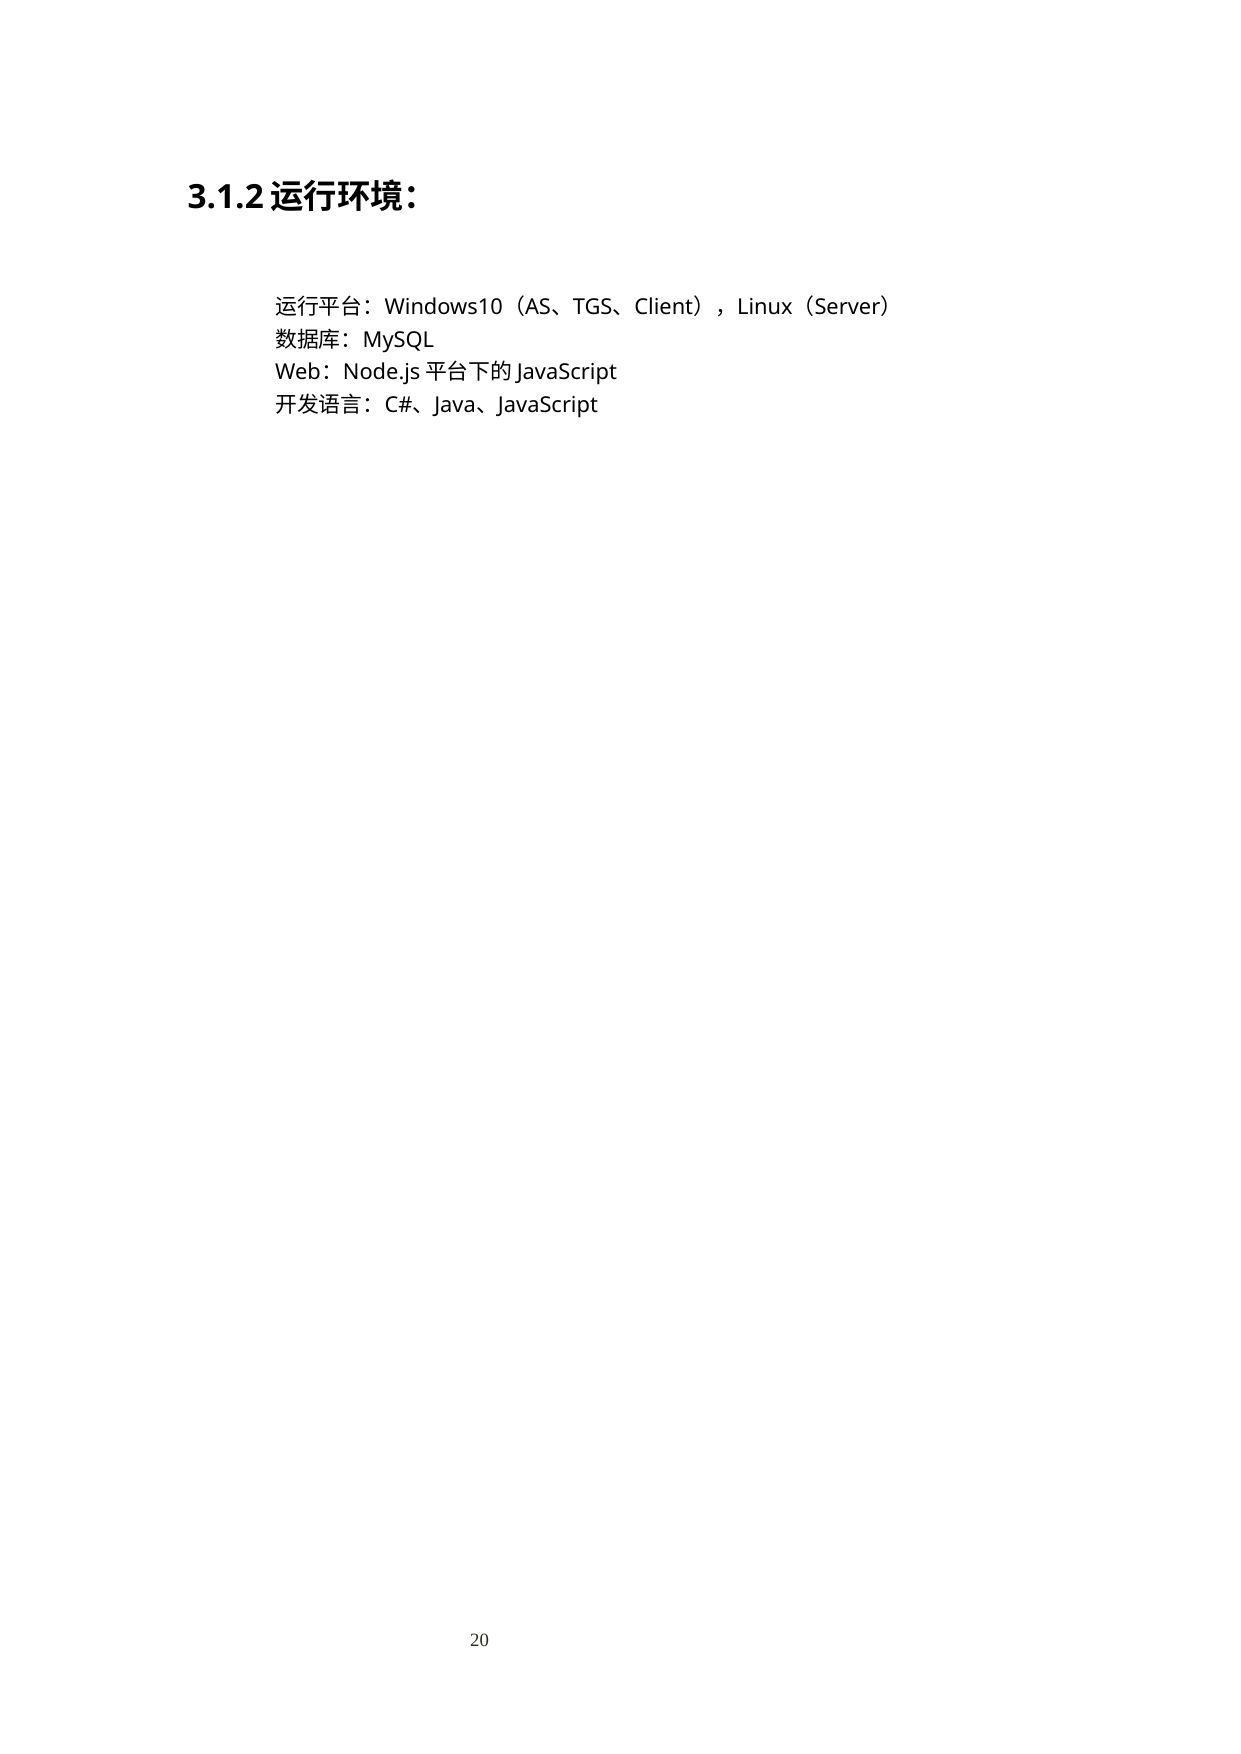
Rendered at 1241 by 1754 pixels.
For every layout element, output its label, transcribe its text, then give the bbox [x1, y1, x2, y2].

text 运行平台：Windows10（AS、TGS、Client），Linux（Server） [231, 289, 1053, 321]
subtitle 3.1.2运行环境： [187, 162, 1053, 227]
text 数据库：MySQL [231, 321, 1053, 354]
text 开发语言：C#、Java、JavaScript [231, 386, 1053, 419]
text Web：Node.js平台下的JavaScript [231, 354, 1053, 386]
